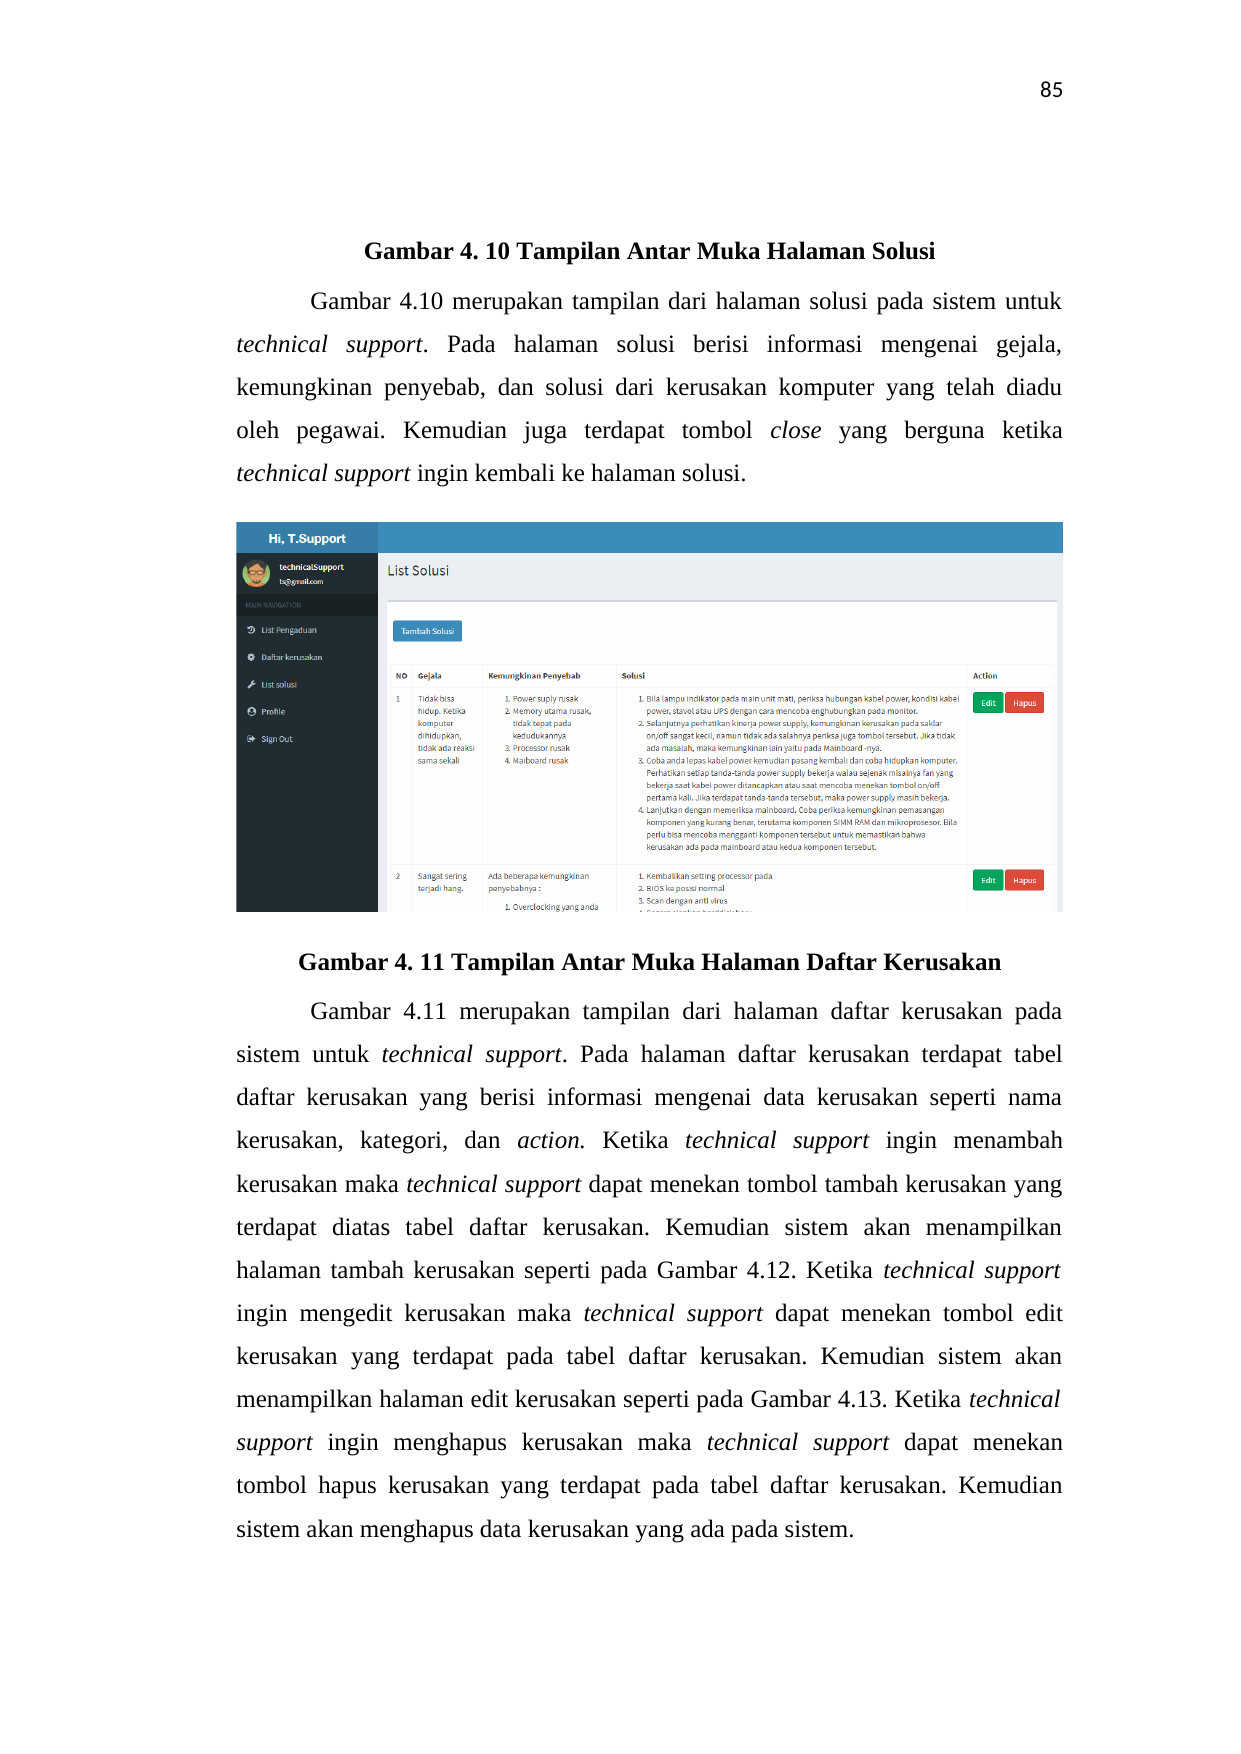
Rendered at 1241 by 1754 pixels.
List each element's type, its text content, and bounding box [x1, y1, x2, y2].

text Gambar 4.11 merupakan tampilan dari halaman daftar kerusakan pada sistem untuk technical support. Pada halaman daftar kerusakan terdapat tabel daftar kerusakan yang berisi informasi mengenai data kerusakan seperti nama kerusakan, kategori, dan action. Ketika technical support ingin menambah kerusakan maka technical support dapat menekan tombol tambah kerusakan yang terdapat diatas tabel daftar kerusakan. Kemudian sistem akan menampilkan halaman tambah kerusakan seperti pada Gambar 4.12. Ketika technical support ingin mengedit kerusakan maka technical support dapat menekan tombol edit kerusakan yang terdapat pada tabel daftar kerusakan. Kemudian sistem akan menampilkan halaman edit kerusakan seperti pada Gambar 4.13. Ketika technical support ingin menghapus kerusakan maka technical support dapat menekan tombol hapus kerusakan yang terdapat pada tabel daftar kerusakan. Kemudian sistem akan menghapus data kerusakan yang ada pada sistem. [236, 996, 1063, 1542]
picture [236, 522, 1063, 912]
text Gambar 4.10 merupakan tampilan dari halaman solusi pada sistem untuk technical support. Pada halaman solusi berisi informasi mengenai gejala, kemungkinan penyebab, dan solusi dari kerusakan komputer yang telah diadu oleh pegawai. Kemudian juga terdapat tombol close yang berguna ketika technical support ingin kembali ke halaman solusi. [236, 286, 1063, 487]
text Gambar 4. 10 Tampilan Antar Muka Halaman Solusi [236, 236, 1063, 265]
text Gambar 4. 11 Tampilan Antar Muka Halaman Daftar Kerusakan [236, 947, 1063, 975]
